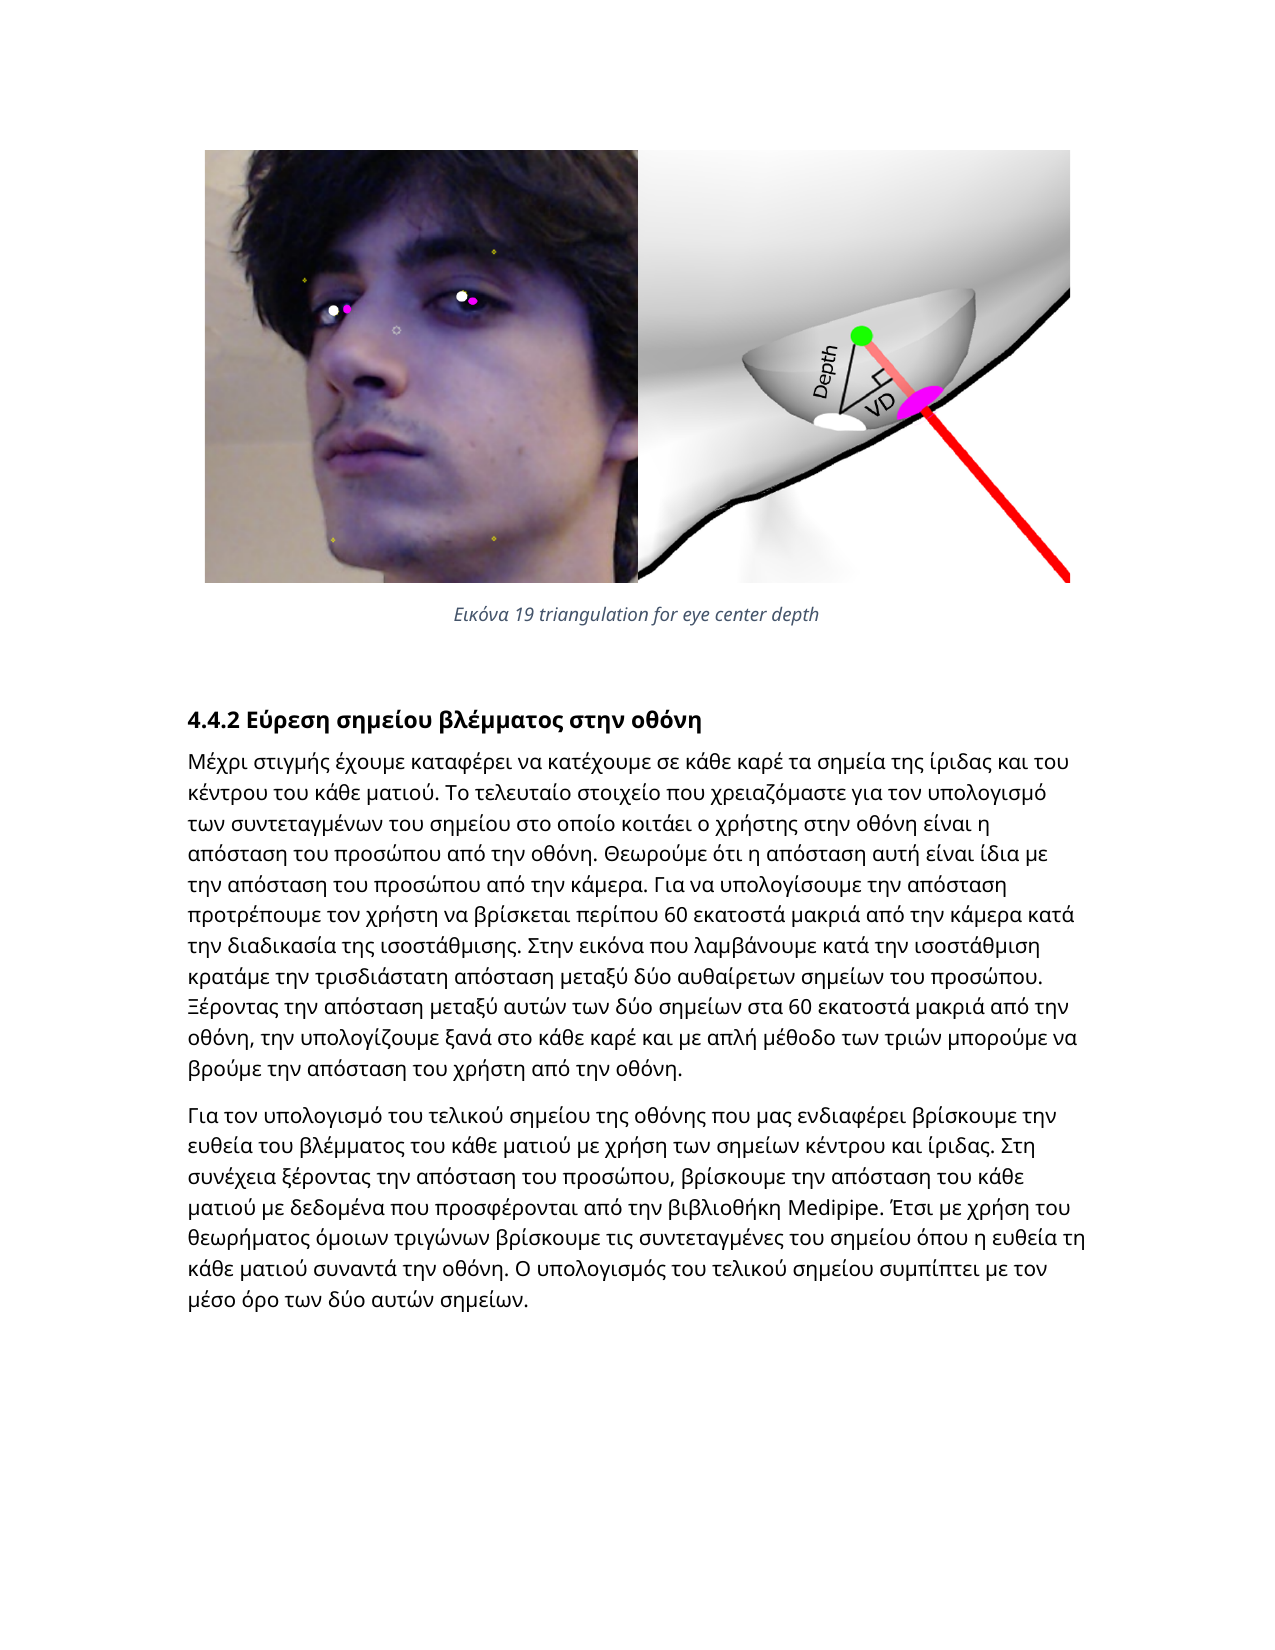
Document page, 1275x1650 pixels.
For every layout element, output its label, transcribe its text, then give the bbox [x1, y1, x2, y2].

text Για τον υπολογισμό του τελικού σημείου της οθόνης που μας ενδιαφέρει βρίσκουμε την ευθεία του βλέμματος του κάθε ματιού με χρήση των σημείων κέντρου και ίριδας. Στη συνέχεια ξέροντας την απόσταση του προσώπου, βρίσκουμε την απόσταση του κάθε ματιού με δεδομένα που προσφέρονται από την βιβλιοθήκη Medipipe. Έτσι με χρήση του θεωρήματος όμοιων τριγώνων βρίσκουμε τις συντεταγμένες του σημείου όπου η ευθεία τη κάθε ματιού συναντά την οθόνη. Ο υπολογισμός του τελικού σημείου συμπίπτει με τον μέσο όρο των δύο αυτών σημείων. [187, 1101, 1087, 1313]
list 4.4.2 Εύρεση σημείου βλέμματος στην οθόνη [187, 704, 1087, 735]
text Εικόνα 19 triangulation for eye center depth [187, 602, 1087, 627]
picture [204, 150, 1071, 583]
text Μέχρι στιγμής έχουμε καταφέρει να κατέχουμε σε κάθε καρέ τα σημεία της ίριδας και του κέντρου του κάθε ματιού. Το τελευταίο στοιχείο που χρειαζόμαστε για τον υπολογισμό των συντεταγμένων του σημείου στο οποίο κοιτάει ο χρήστης στην οθόνη είναι η απόσταση του προσώπου από την οθόνη. Θεωρούμε ότι η απόσταση αυτή είναι ίδια με την απόσταση του προσώπου από την κάμερα. Για να υπολογίσουμε την απόσταση προτρέπουμε τον χρήστη να βρίσκεται περίπου 60 εκατοστά μακριά από την κάμερα κατά την διαδικασία της ισοστάθμισης. Στην εικόνα που λαμβάνουμε κατά την ισοστάθμιση κρατάμε την τρισδιάστατη απόσταση μεταξύ δύο αυθαίρετων σημείων του προσώπου. Ξέροντας την απόσταση μεταξύ αυτών των δύο σημείων στα 60 εκατοστά μακριά από την οθόνη, την υπολογίζουμε ξανά στο κάθε καρέ και με απλή μέθοδο των τριών μπορούμε να βρούμε την απόσταση του χρήστη από την οθόνη. [187, 747, 1087, 1082]
